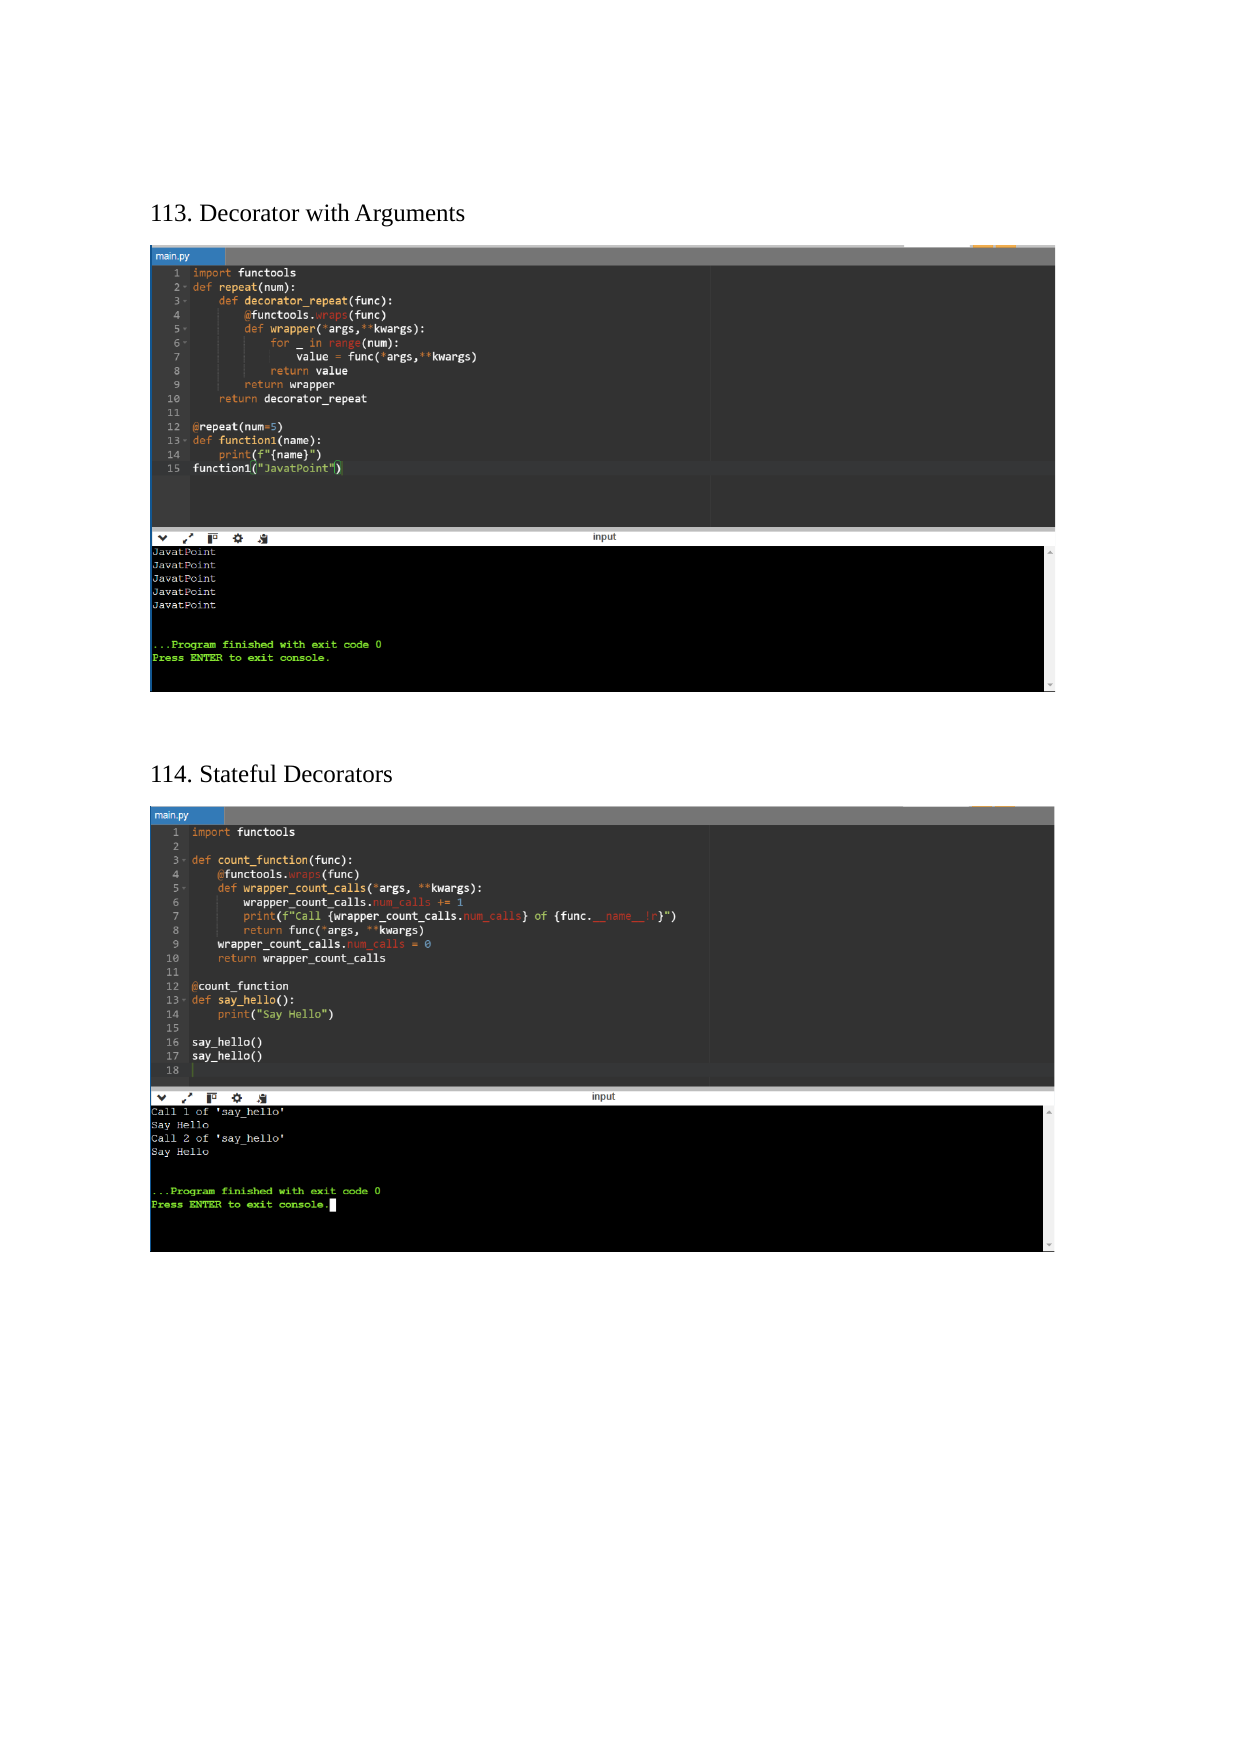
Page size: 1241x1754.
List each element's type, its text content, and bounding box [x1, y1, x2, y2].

text 114. Stateful Decorators [150, 759, 1090, 787]
picture [150, 806, 1055, 1252]
text 113. Decorator with Arguments [150, 198, 1090, 226]
picture [150, 245, 1055, 692]
